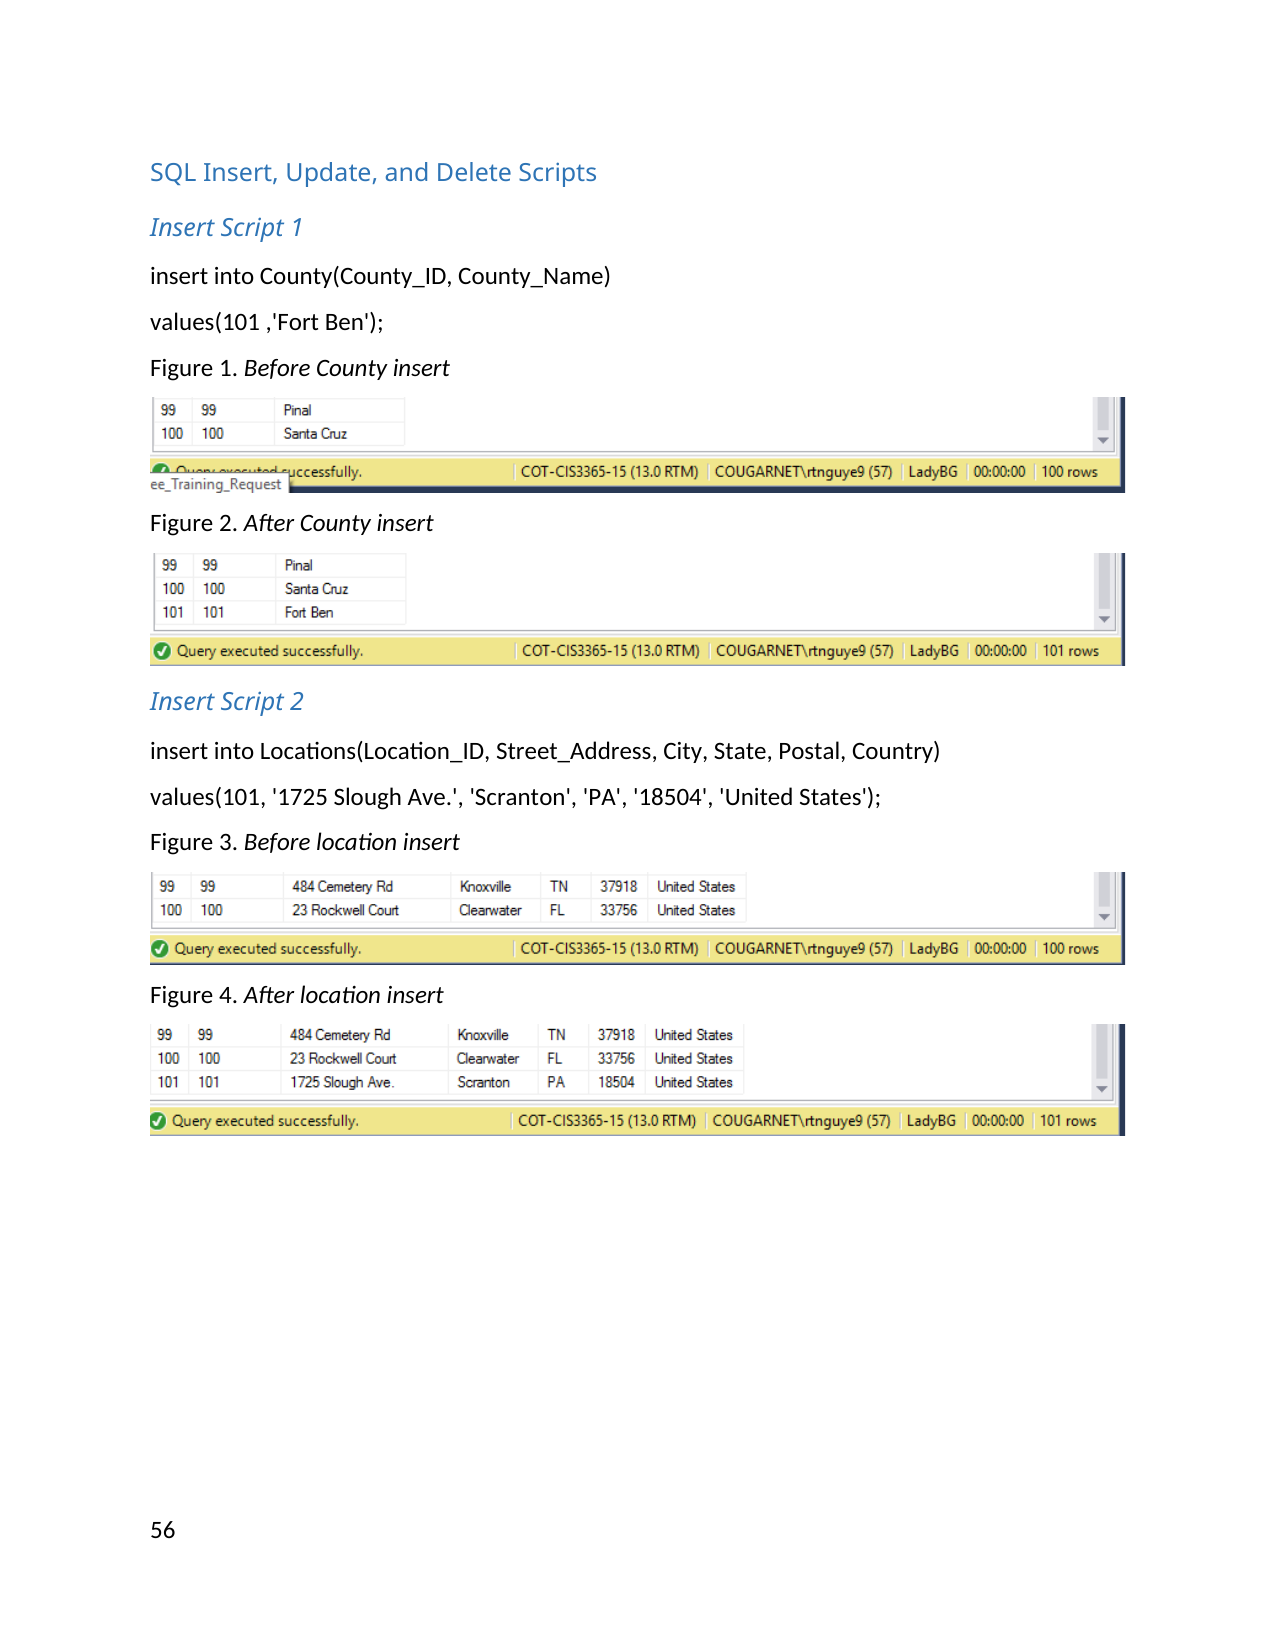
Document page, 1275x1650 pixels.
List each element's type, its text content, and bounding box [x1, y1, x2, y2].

picture [150, 872, 1125, 965]
subtitle SQL Insert, Update, and Delete Scripts [150, 154, 1125, 188]
text Figure 4. After location insert [150, 979, 1125, 1009]
text Figure 1. Before County insert [150, 352, 1125, 382]
picture [150, 553, 1125, 666]
text Figure 3. Before location insert [150, 827, 1125, 857]
text values(101, '1725 Slough Ave.', 'Scranton', 'PA', '18504', 'United States'); [150, 781, 1125, 811]
subtitle Insert Script 2 [150, 684, 1125, 718]
text Figure 2. After County insert [150, 507, 1125, 538]
picture [150, 397, 1125, 493]
text insert into County(County_ID, County_Name) [150, 260, 1125, 291]
text values(101 ,'Fort Ben'); [150, 306, 1125, 337]
picture [150, 1024, 1125, 1136]
subtitle Insert Script 1 [150, 209, 1125, 243]
text insert into Locations(Location_ID, Street_Address, City, State, Postal, Country) [150, 735, 1125, 766]
